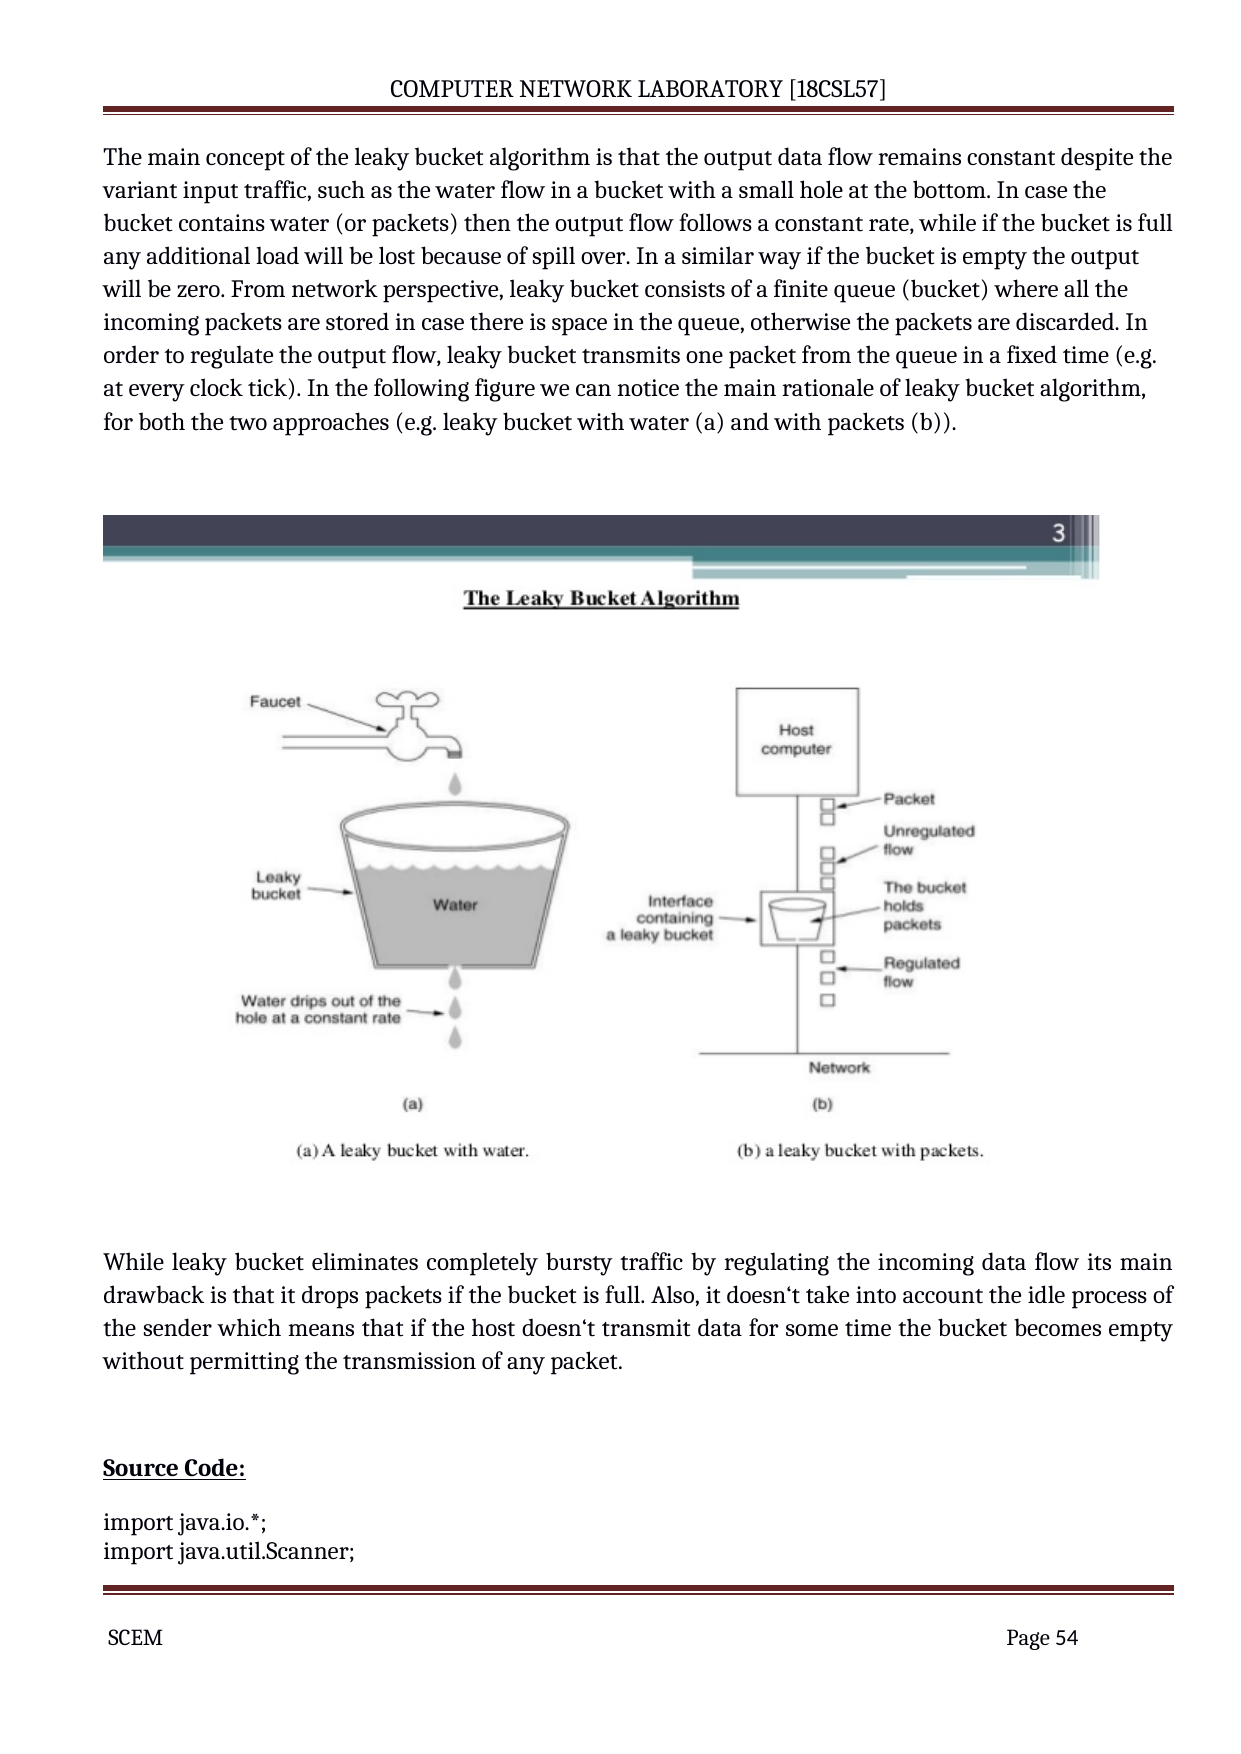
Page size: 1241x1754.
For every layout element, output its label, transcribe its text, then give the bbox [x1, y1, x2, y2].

text The main concept of the leaky bucket algorithm is that the output data flow remains constant despite the variant input traffic, such as the water flow in a bucket with a small hole at the bottom. In case the bucket contains water (or packets) then the output flow follows a constant rate, while if the bucket is full any additional load will be lost because of spill over. In a similar way if the bucket is empty the output will be zero. From network perspective, leaky bucket consists of a finite queue (bucket) where all the incoming packets are stored in case there is space in the queue, otherwise the packets are discarded. In order to regulate the output flow, leaky bucket transmits one packet from the queue in a fixed time (e.g. at every clock tick). In the following figure we can notice the main rationale of leaky bucket algorithm, for both the two approaches (e.g. leaky bucket with water (a) and with packets (b)). [103, 143, 1174, 436]
picture [103, 515, 1100, 1223]
text import java.io.*; [103, 1508, 1174, 1537]
text While leaky bucket eliminates completely bursty traffic by regulating the incoming data flow its main drawback is that it drops packets if the bucket is full. Also, it doesn‘t take into account the idle process of the sender which means that if the host doesn‘t transmit data for some time the bucket becomes empty without permitting the transmission of any packet. [103, 1248, 1174, 1375]
text Source Code: [103, 1454, 1174, 1483]
text import java.util.Scanner; [103, 1537, 1174, 1566]
